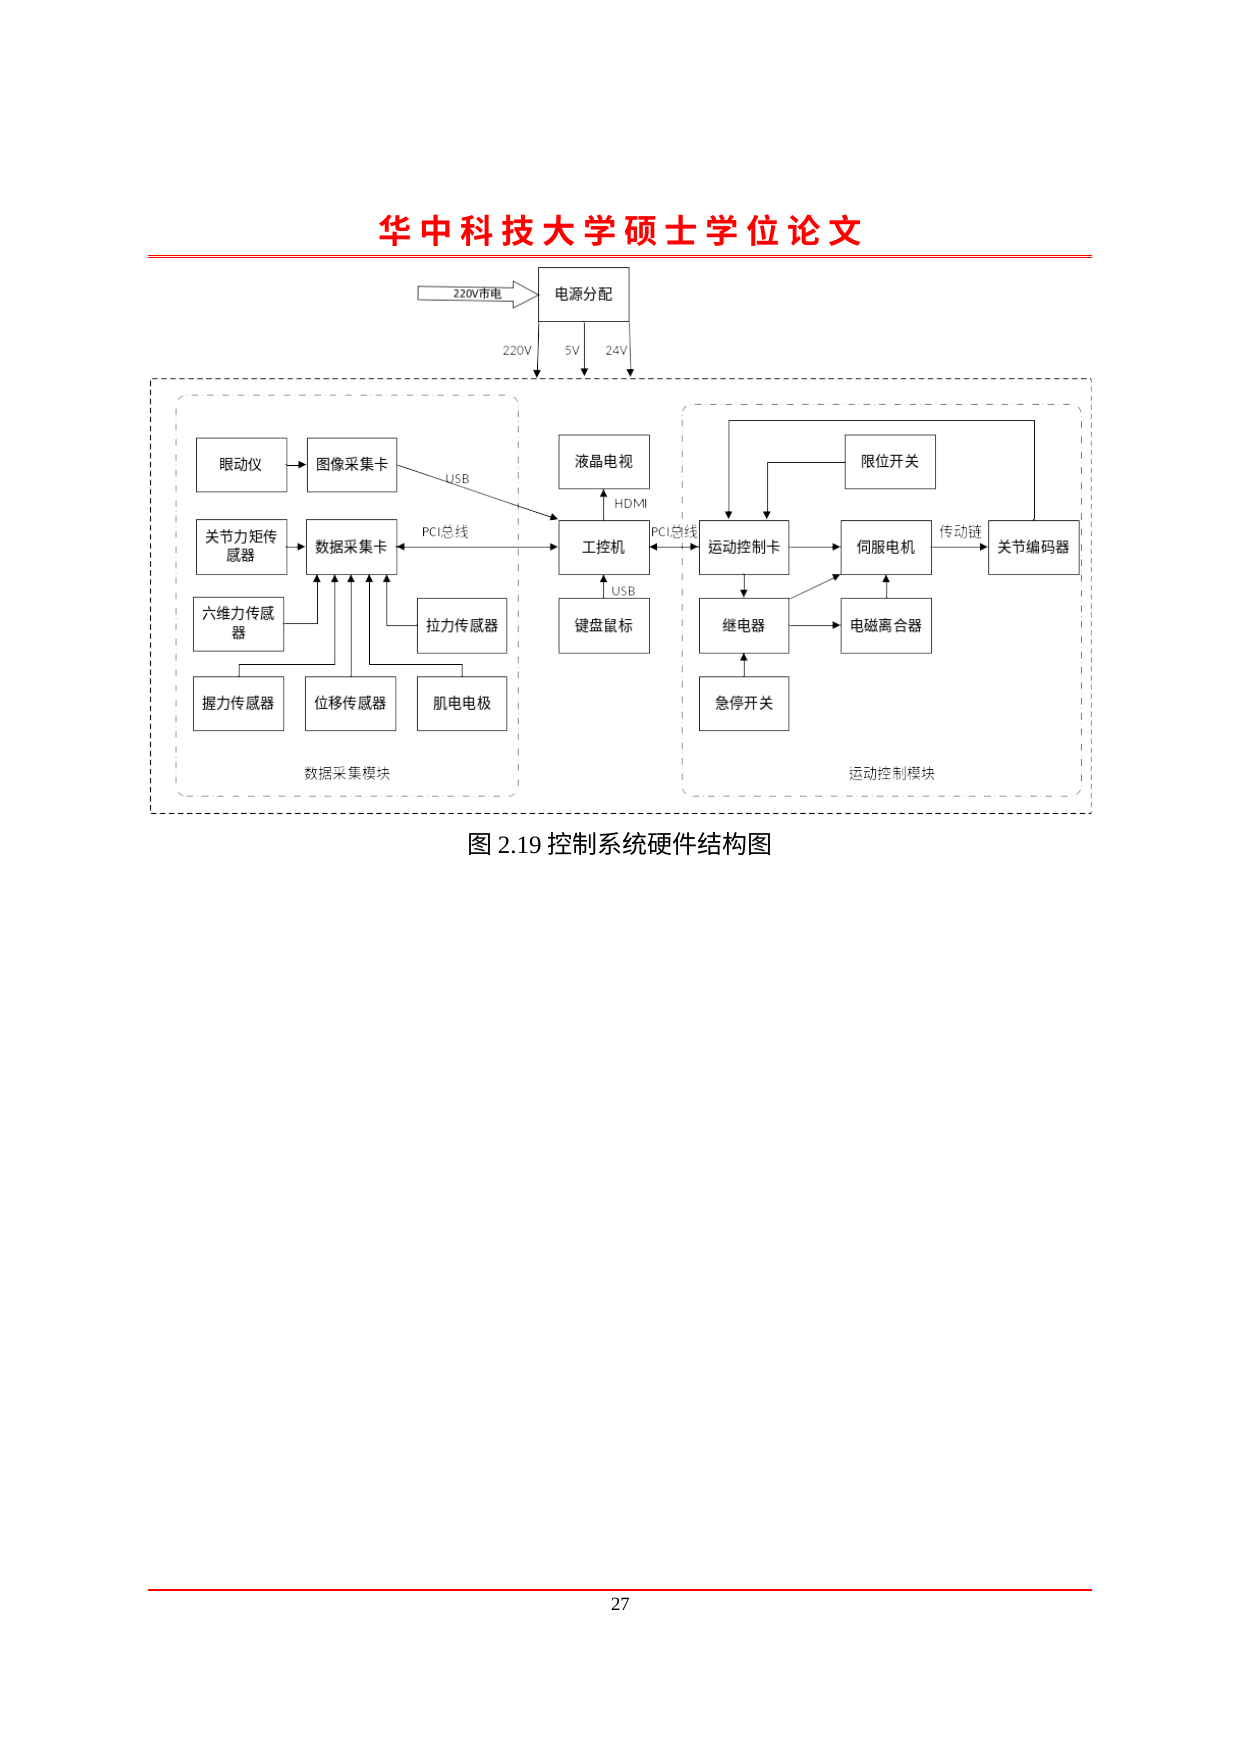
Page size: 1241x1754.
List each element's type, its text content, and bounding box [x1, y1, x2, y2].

text 图2.19 控制系统硬件结构图 [148, 824, 1092, 861]
